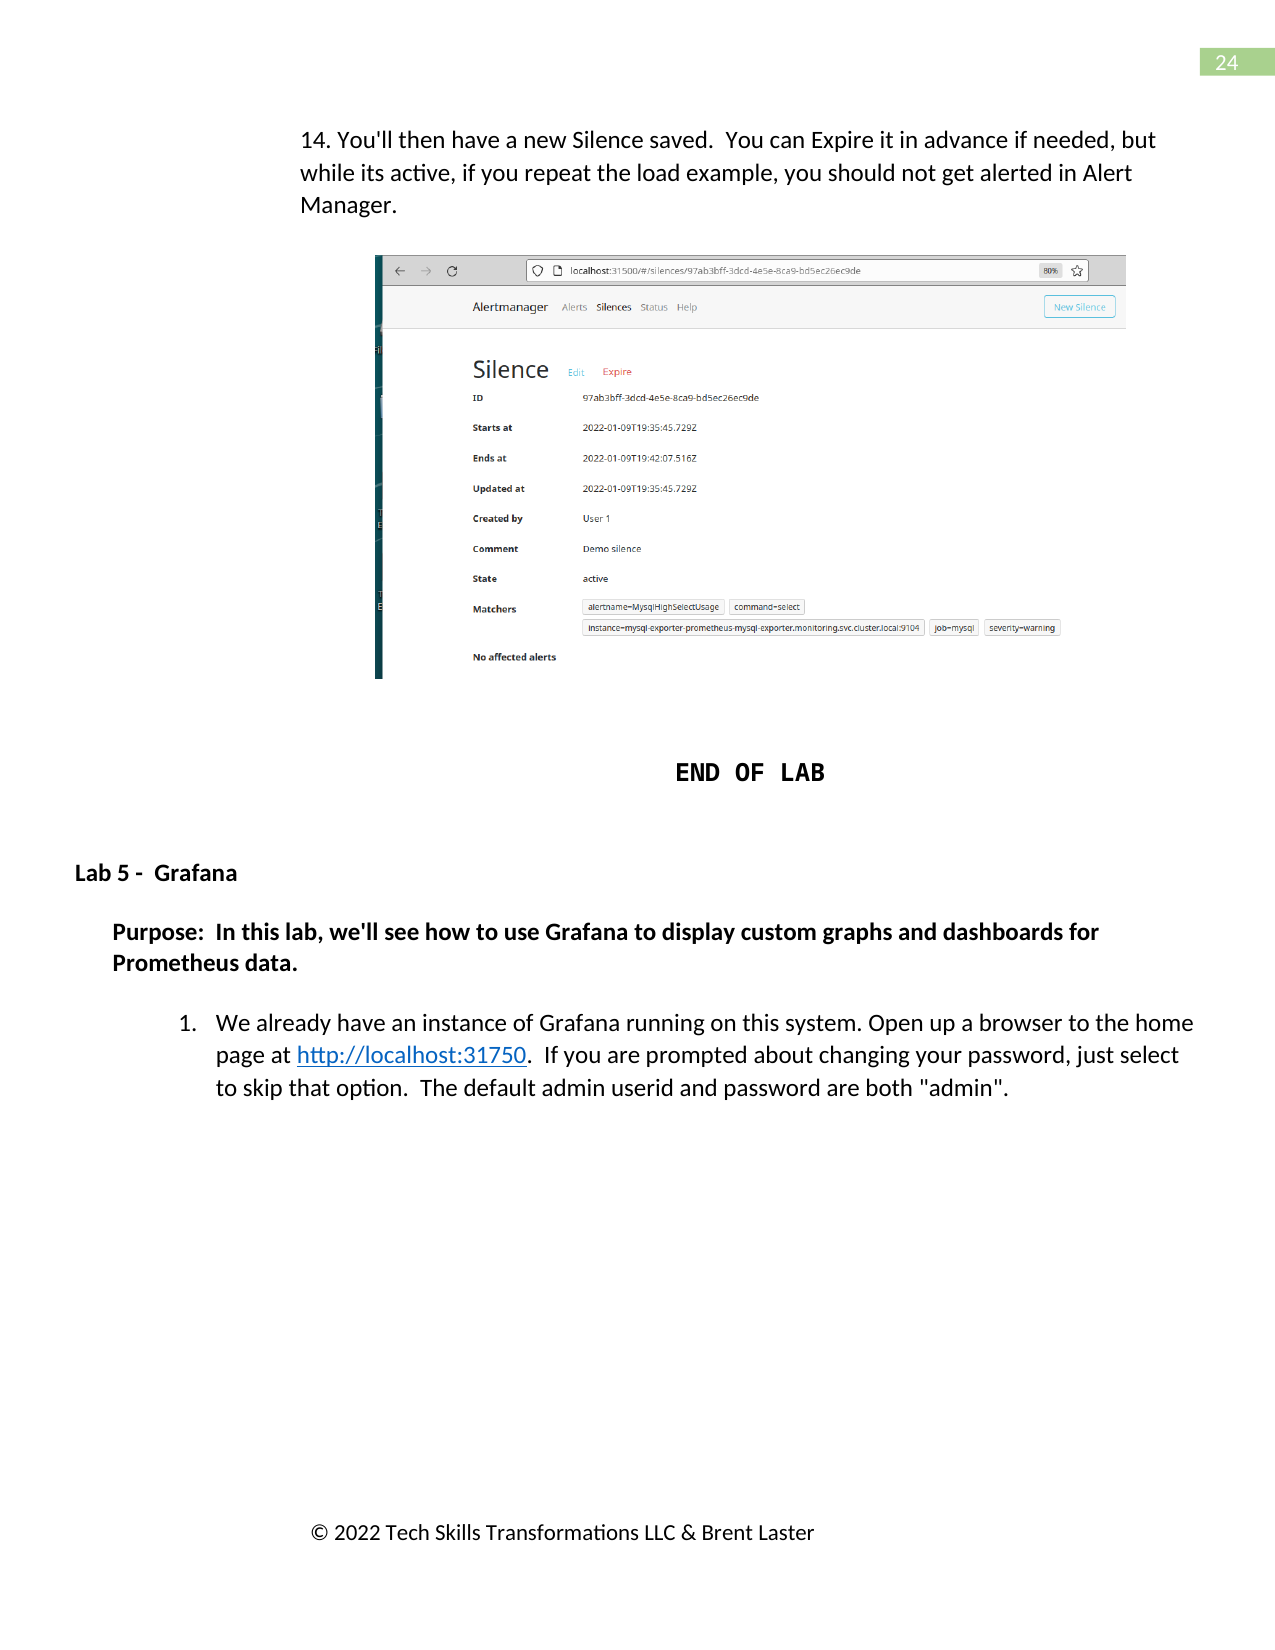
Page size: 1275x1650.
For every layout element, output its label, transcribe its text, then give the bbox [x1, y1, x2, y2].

text Lab 5 - Grafana [75, 857, 1200, 887]
list ﻿We already have an instance of Grafana running on this system. Open up a browser to the home page at http://localhost:31750. If you are prompted about changing your password, just select to skip that option. The default admin userid and password are both "admin". [178, 1007, 1200, 1103]
list 14. You'll then have a new Silence saved. You can Expire it in advance if needed, but while its active, if you repeat the load example, you should not get alerted in Alert Manager. [300, 124, 1200, 220]
text Purpose: In this lab, we'll see how to use Grafana to display custom graphs and dashboards for Prometheus data. [112, 917, 1200, 978]
picture [375, 255, 1126, 679]
list END OF LAB [300, 754, 1200, 788]
